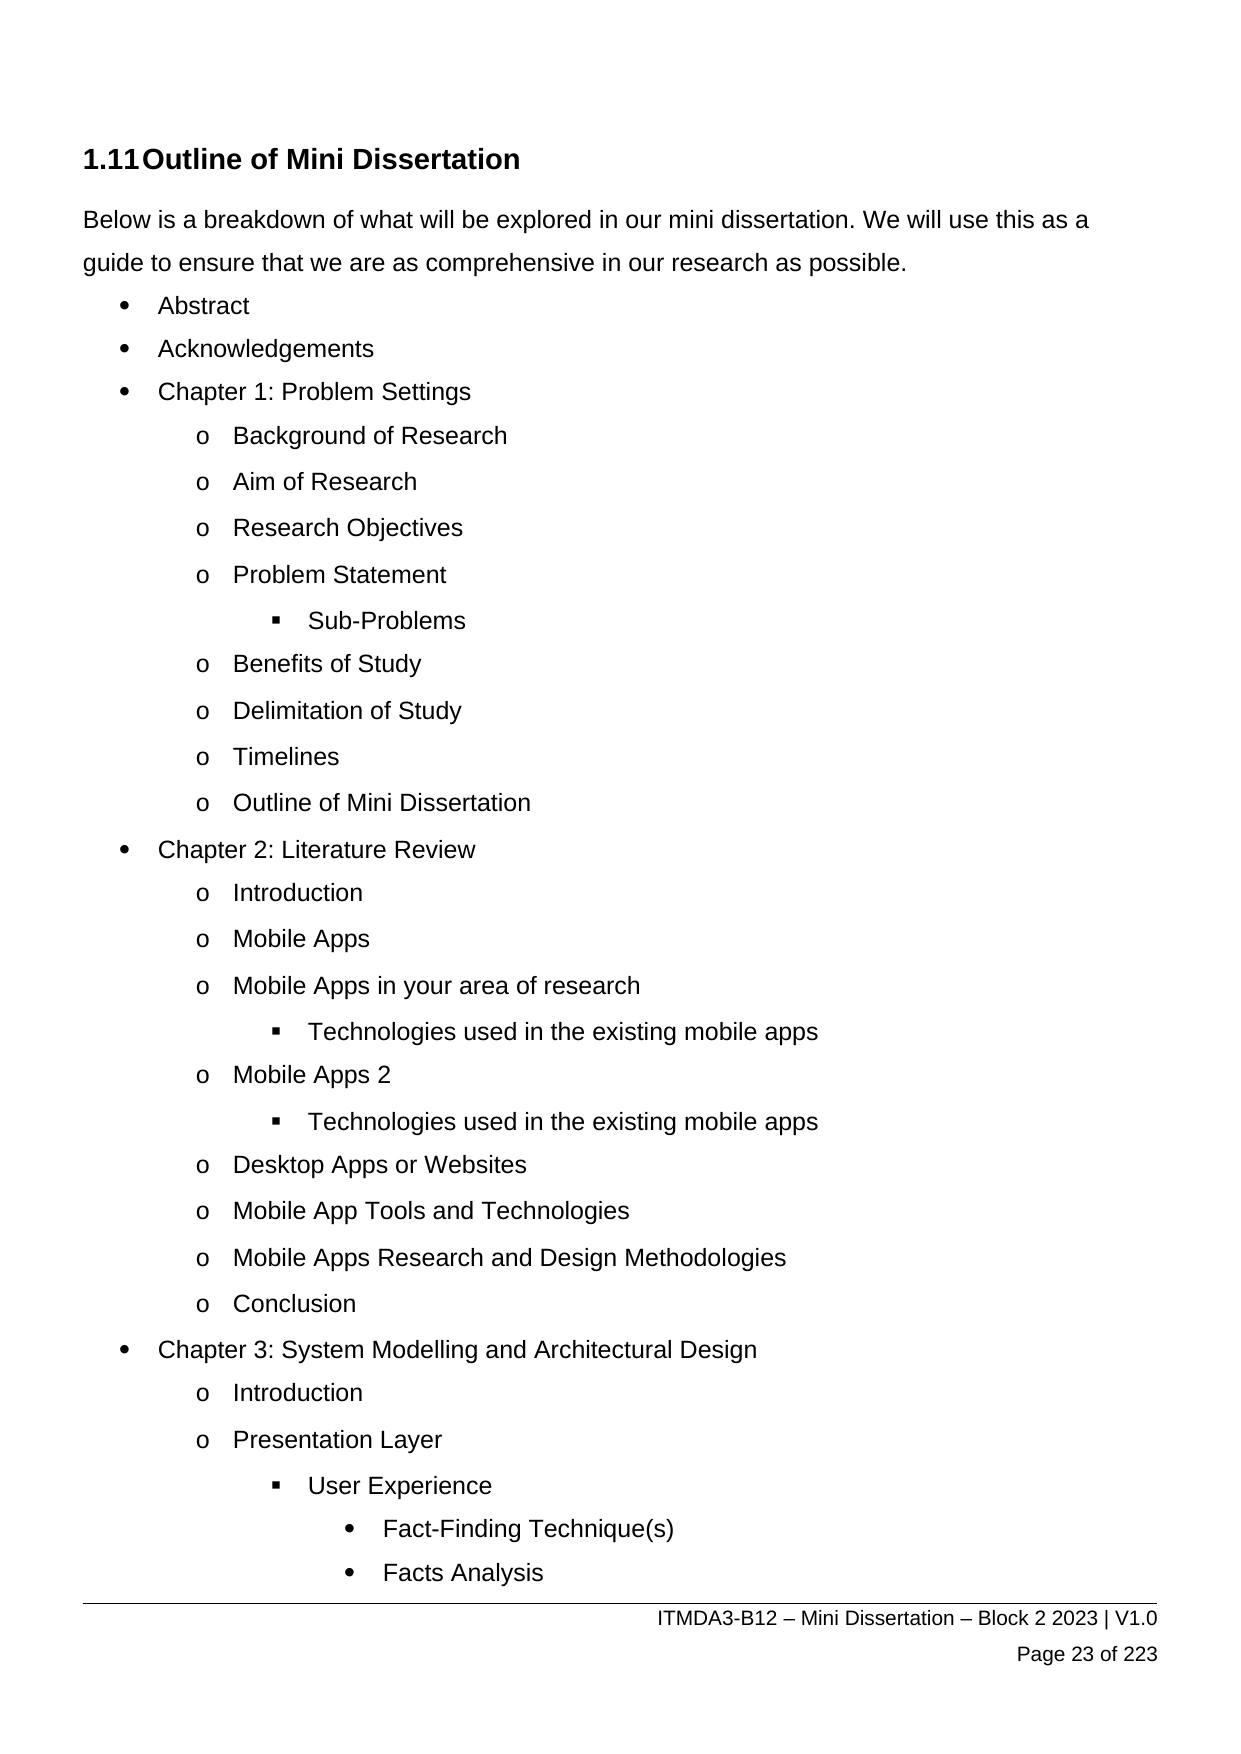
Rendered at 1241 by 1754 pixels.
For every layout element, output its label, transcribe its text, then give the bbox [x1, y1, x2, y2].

list Conclusion [195, 1289, 1157, 1320]
list Sub-Problems [270, 606, 1157, 635]
list Mobile Apps 2 [195, 1060, 1157, 1091]
list Chapter 1: Problem Settings [120, 377, 1157, 406]
list Background of Research [195, 421, 1157, 452]
list Abstract [120, 291, 1157, 320]
list Introduction [195, 878, 1157, 909]
subtitle Outline of Mini Dissertation [83, 142, 1157, 175]
list Presentation Layer [195, 1425, 1157, 1456]
list Fact-Finding Technique(s) [345, 1514, 1157, 1543]
list Mobile Apps [195, 924, 1157, 955]
list Facts Analysis [345, 1558, 1157, 1586]
list Delimitation of Study [195, 696, 1157, 727]
list Technologies used in the existing mobile apps [270, 1107, 1157, 1135]
list Desktop Apps or Websites [195, 1150, 1157, 1181]
list Aim of Research [195, 467, 1157, 498]
list Mobile Apps Research and Design Methodologies [195, 1242, 1157, 1273]
list Outline of Mini Dissertation [195, 788, 1157, 819]
text Below is a breakdown of what will be explored in our mini dissertation. We will use this as a guide to ensure that we are as comprehensive in our research as possible. [83, 205, 1157, 277]
list Benefits of Study [195, 649, 1157, 680]
list Mobile Apps in your area of research [195, 971, 1157, 1002]
list Mobile App Tools and Technologies [195, 1196, 1157, 1227]
list Technologies used in the existing mobile apps [270, 1017, 1157, 1046]
list Problem Statement [195, 560, 1157, 591]
list Chapter 2: Literature Review [120, 835, 1157, 863]
list Chapter 3: System Modelling and Architectural Design [120, 1335, 1157, 1364]
list Timelines [195, 742, 1157, 773]
list Introduction [195, 1378, 1157, 1409]
list Research Objectives [195, 513, 1157, 544]
list Acknowledgements [120, 334, 1157, 363]
list User Experience [270, 1471, 1157, 1500]
